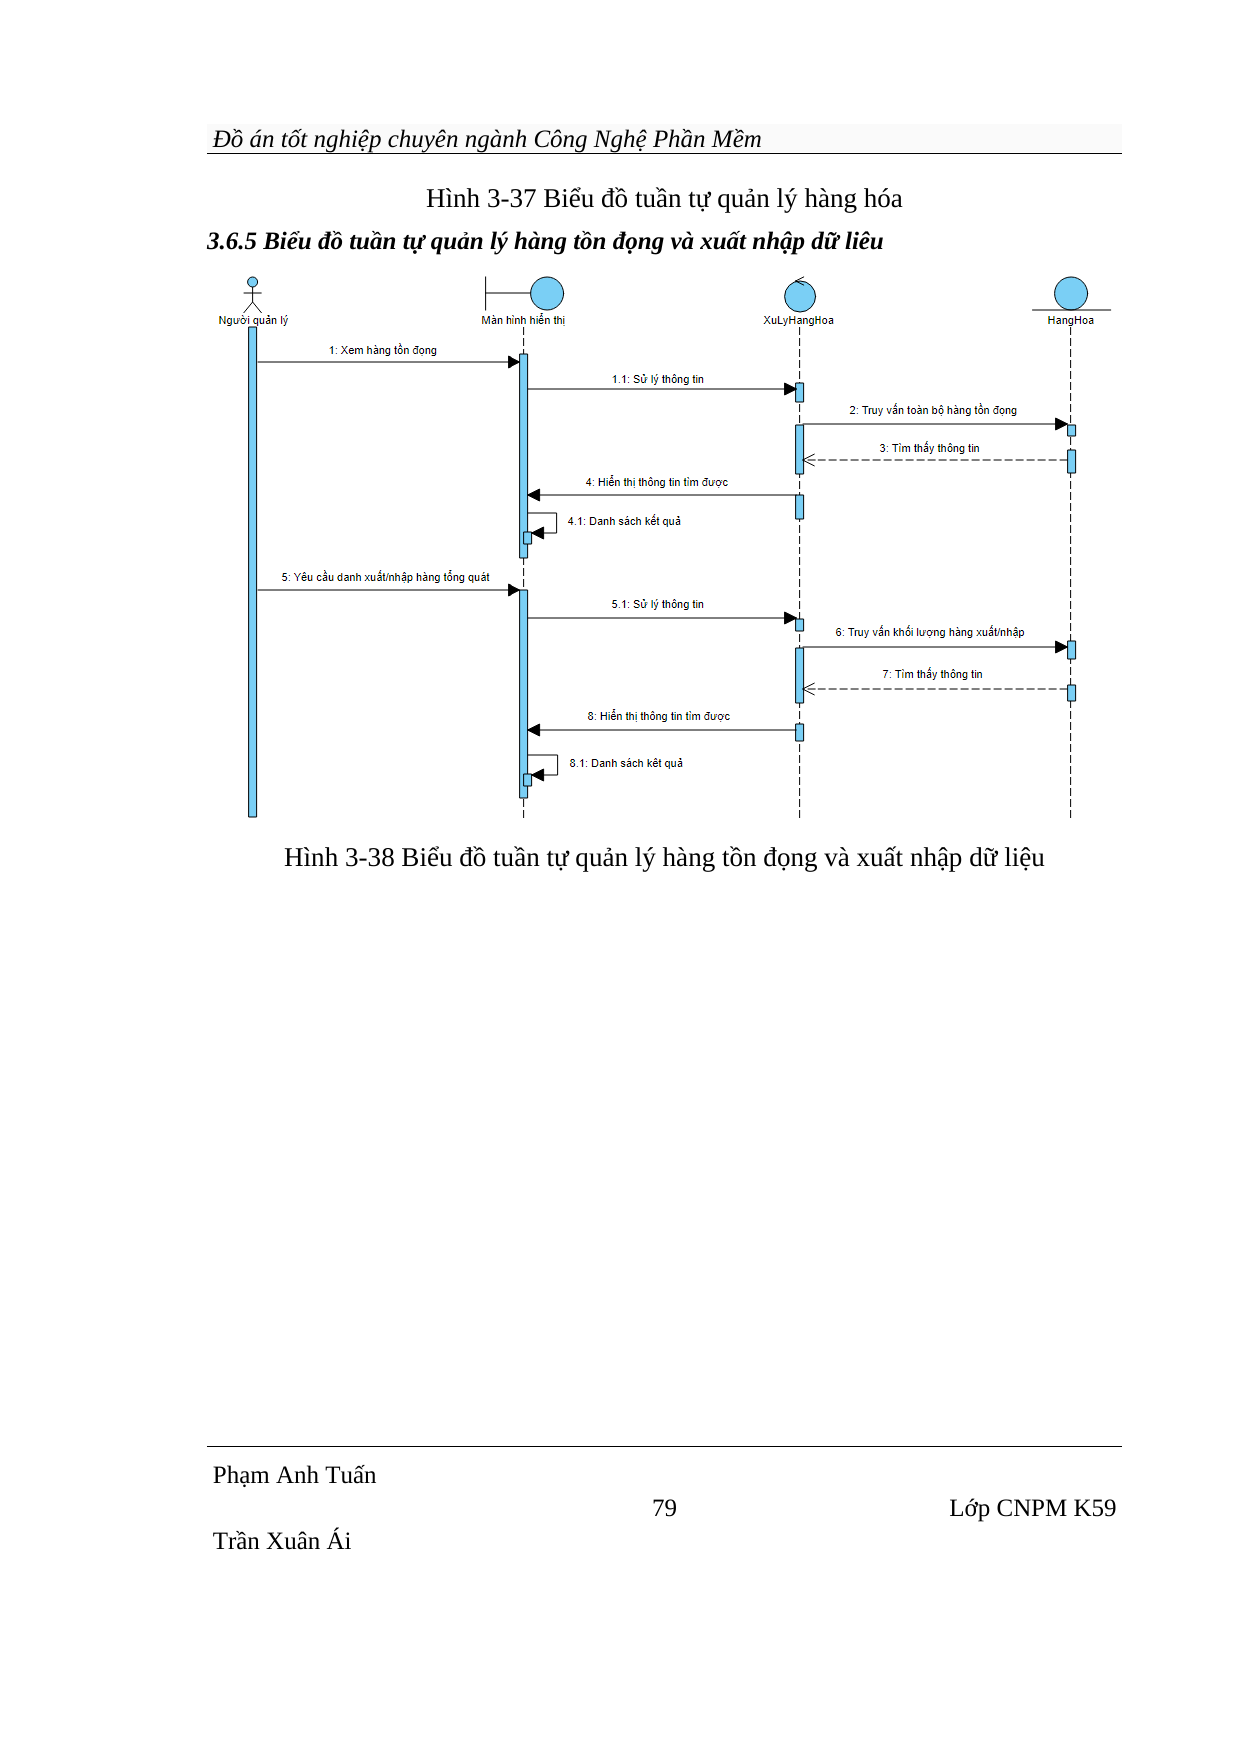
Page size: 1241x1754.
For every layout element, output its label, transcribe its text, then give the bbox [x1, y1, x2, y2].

subtitle Biểu đồ tuần tự quản lý hàng tồn đọng và xuất nhập dữ liêu [207, 226, 1122, 254]
picture [206, 275, 1123, 833]
